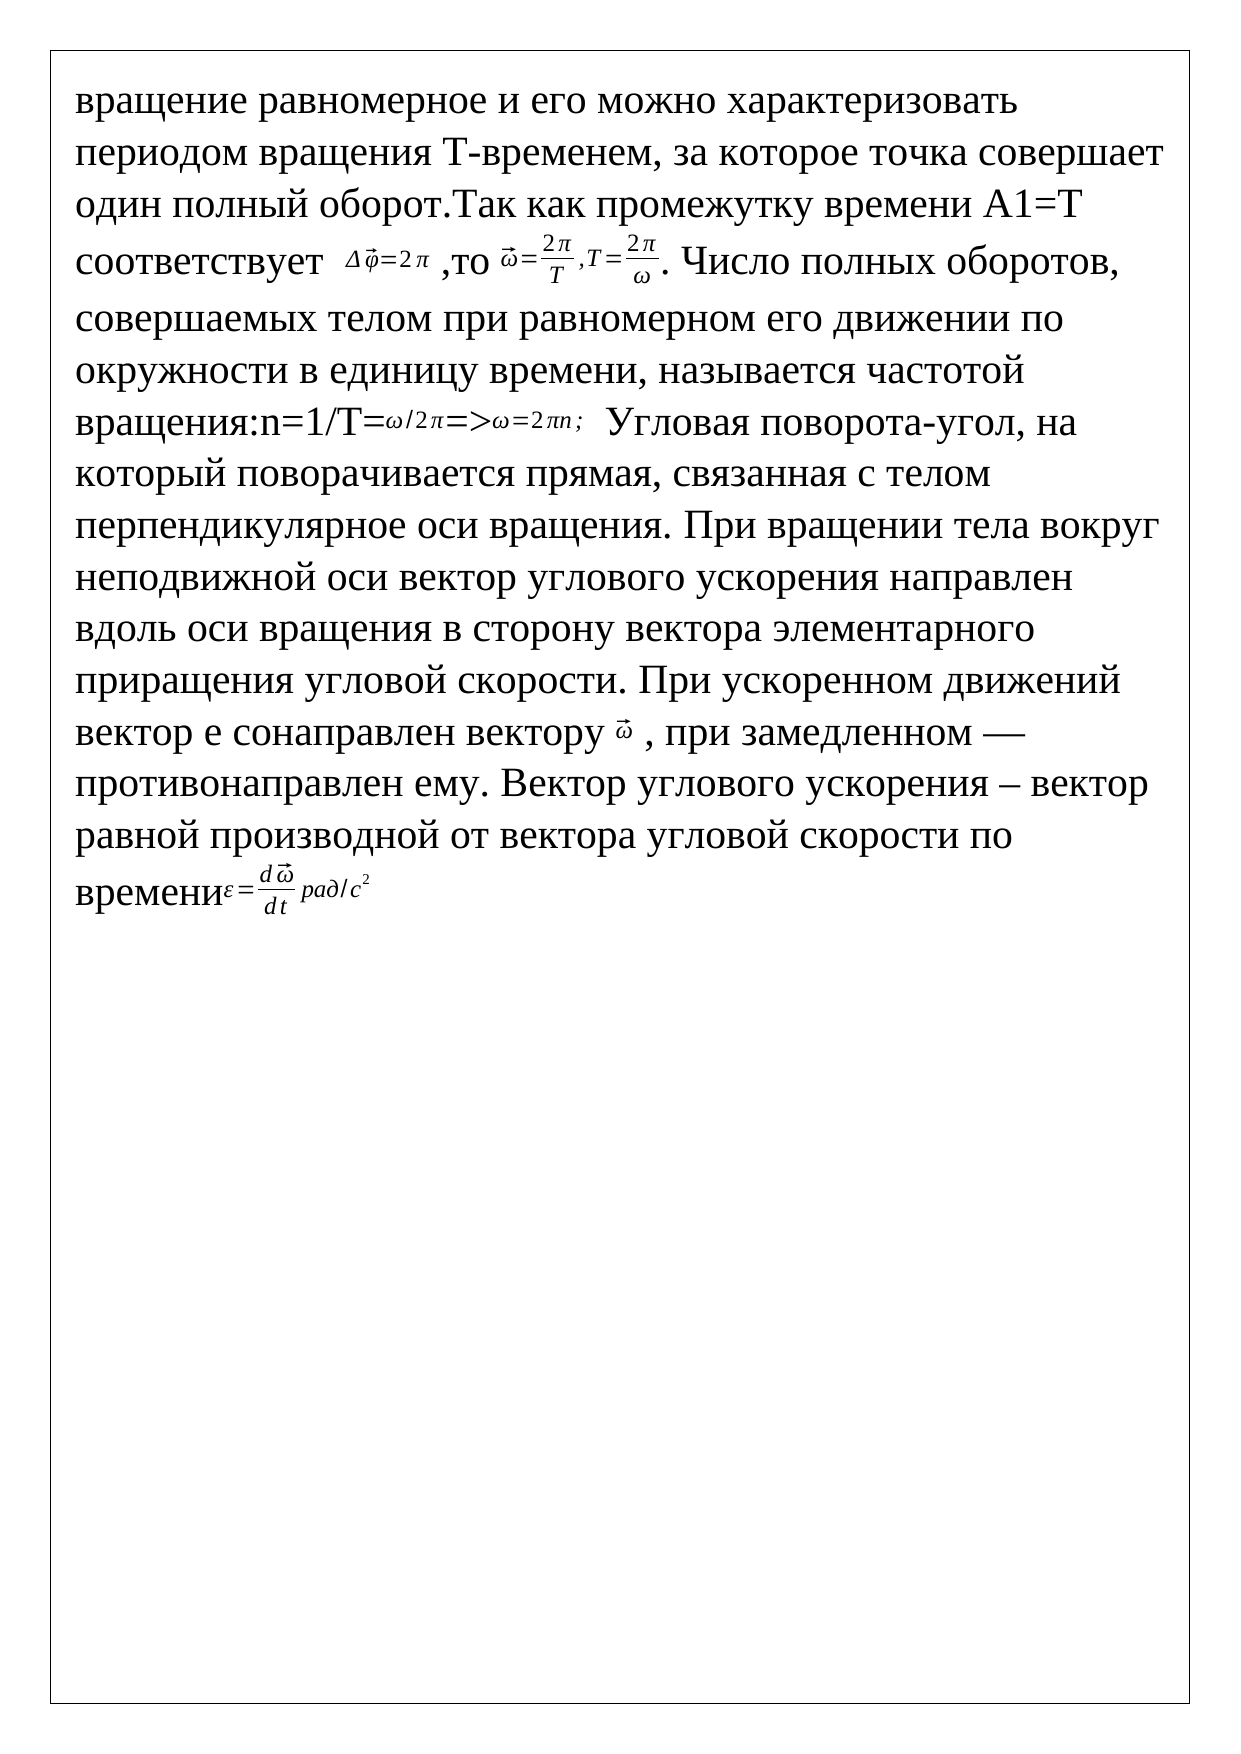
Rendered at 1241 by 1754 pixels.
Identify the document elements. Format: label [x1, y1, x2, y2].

text [75, 75, 1165, 920]
